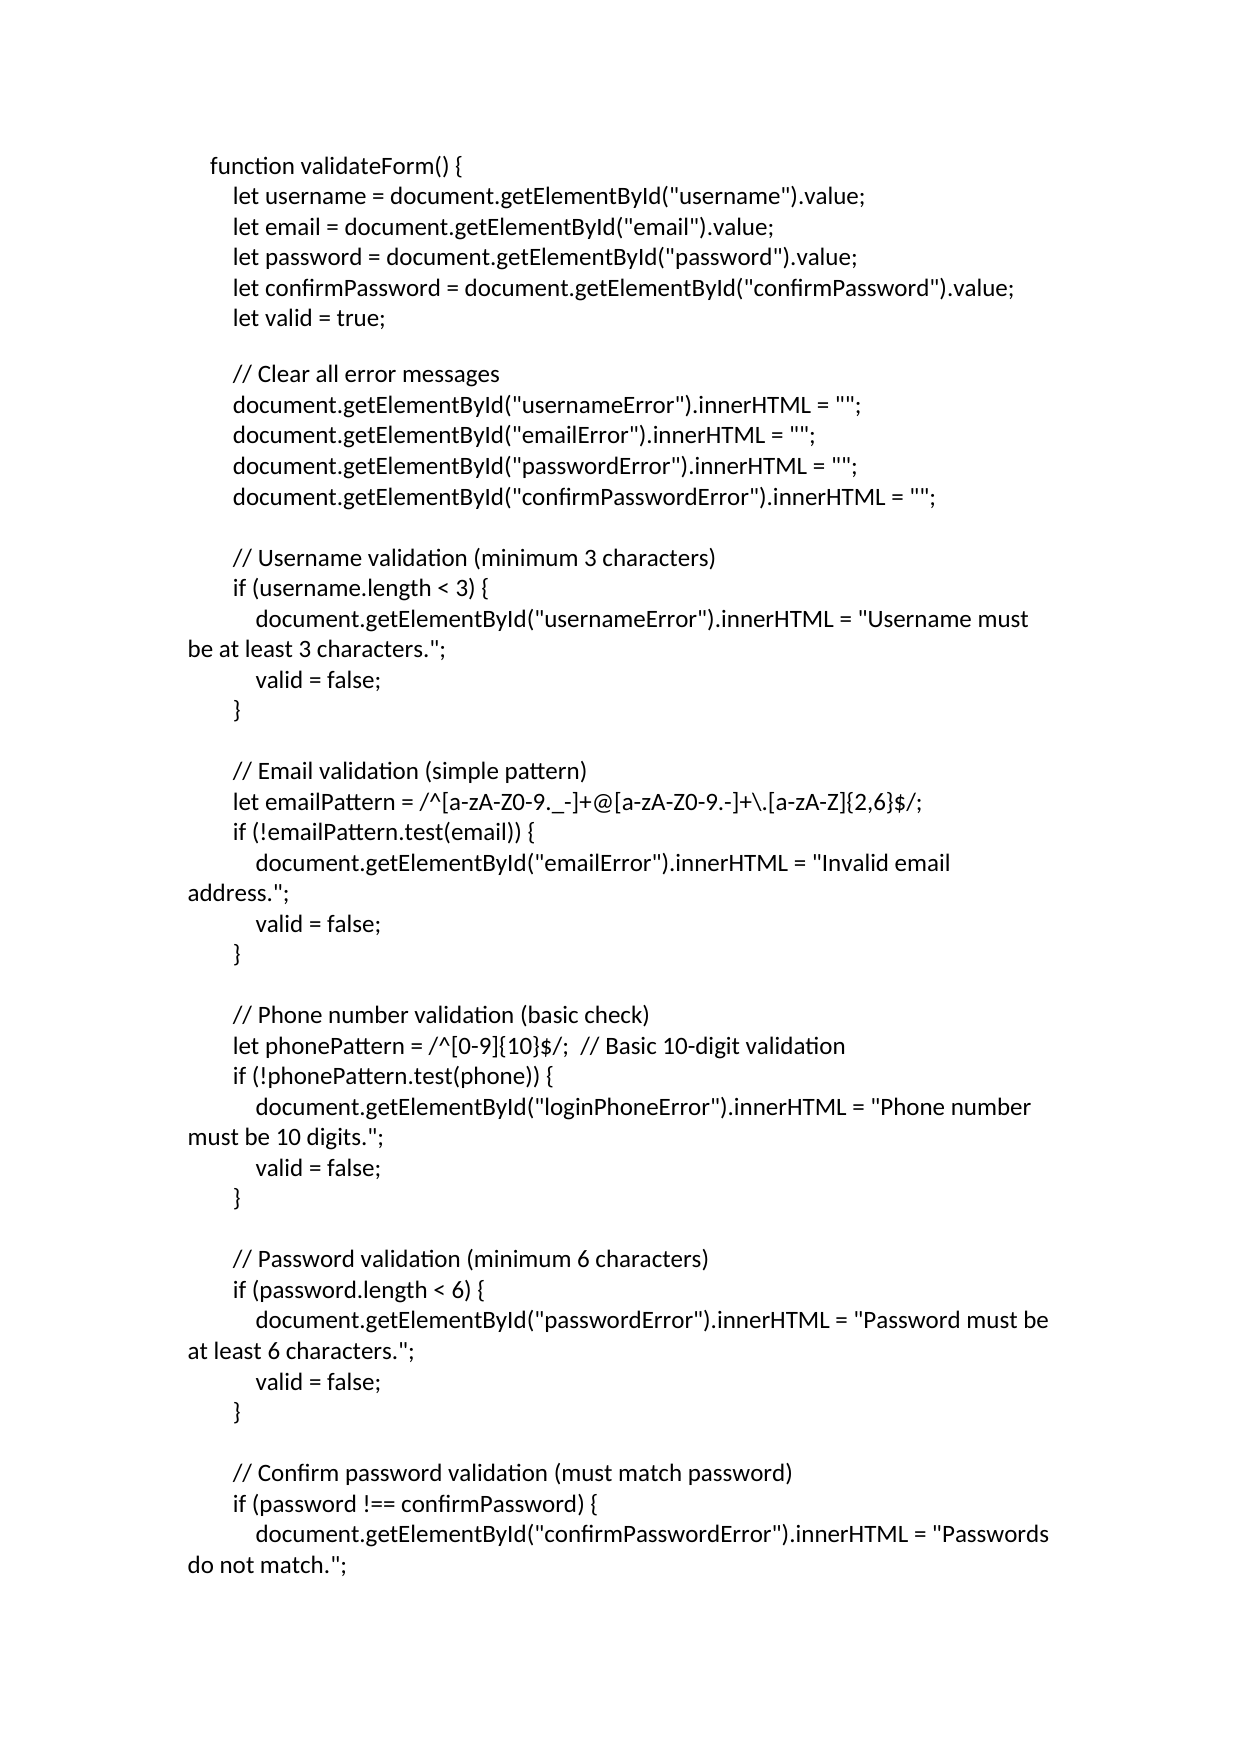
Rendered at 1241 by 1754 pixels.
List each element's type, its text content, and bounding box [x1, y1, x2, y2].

text let valid = true; [187, 303, 1053, 333]
text let username = document.getElementById("username").value; [187, 181, 1053, 211]
text // Clear all error messages [187, 358, 1053, 389]
text let confirmPassword = document.getElementById("confirmPassword").value; [187, 272, 1053, 303]
text valid = false; [187, 1152, 1053, 1183]
text valid = false; [187, 664, 1053, 694]
text document.getElementById("usernameError").innerHTML = "Username must be at least 3 characters."; [187, 603, 1053, 664]
text let email = document.getElementById("email").value; [187, 211, 1053, 242]
text document.getElementById("emailError").innerHTML = "Invalid email address."; [187, 847, 1053, 908]
text document.getElementById("confirmPasswordError").innerHTML = ""; [187, 481, 1053, 511]
text let phonePattern = /^[0-9]{10}$/; // Basic 10-digit validation [187, 1030, 1053, 1061]
text // Email validation (simple pattern) [187, 755, 1053, 786]
text document.getElementById("emailError").innerHTML = ""; [187, 419, 1053, 450]
text // Confirm password validation (must match password) [187, 1457, 1053, 1488]
text let password = document.getElementById("password").value; [187, 242, 1053, 272]
text // Phone number validation (basic check) [187, 999, 1053, 1030]
text if (password !== confirmPassword) { [187, 1488, 1053, 1518]
text document.getElementById("passwordError").innerHTML = "Password must be at least 6 characters."; [187, 1305, 1053, 1366]
text } [187, 694, 1053, 725]
text valid = false; [187, 908, 1053, 938]
text function validateForm() { [187, 150, 1053, 181]
text // Password validation (minimum 6 characters) [187, 1244, 1053, 1274]
text } [187, 1396, 1053, 1427]
text let emailPattern = /^[a-zA-Z0-9._-]+@[a-zA-Z0-9.-]+\.[a-zA-Z]{2,6}$/; [187, 786, 1053, 816]
text document.getElementById("passwordError").innerHTML = ""; [187, 450, 1053, 481]
text valid = false; [187, 1366, 1053, 1396]
text document.getElementById("usernameError").innerHTML = ""; [187, 389, 1053, 419]
text // Username validation (minimum 3 characters) [187, 542, 1053, 572]
text document.getElementById("loginPhoneError").innerHTML = "Phone number must be 10 digits."; [187, 1091, 1053, 1152]
text } [187, 938, 1053, 969]
text document.getElementById("confirmPasswordError").innerHTML = "Passwords do not match."; [187, 1518, 1053, 1579]
text if (password.length < 6) { [187, 1274, 1053, 1305]
text if (!emailPattern.test(email)) { [187, 816, 1053, 847]
text if (!phonePattern.test(phone)) { [187, 1061, 1053, 1091]
text if (username.length < 3) { [187, 572, 1053, 603]
text } [187, 1183, 1053, 1213]
